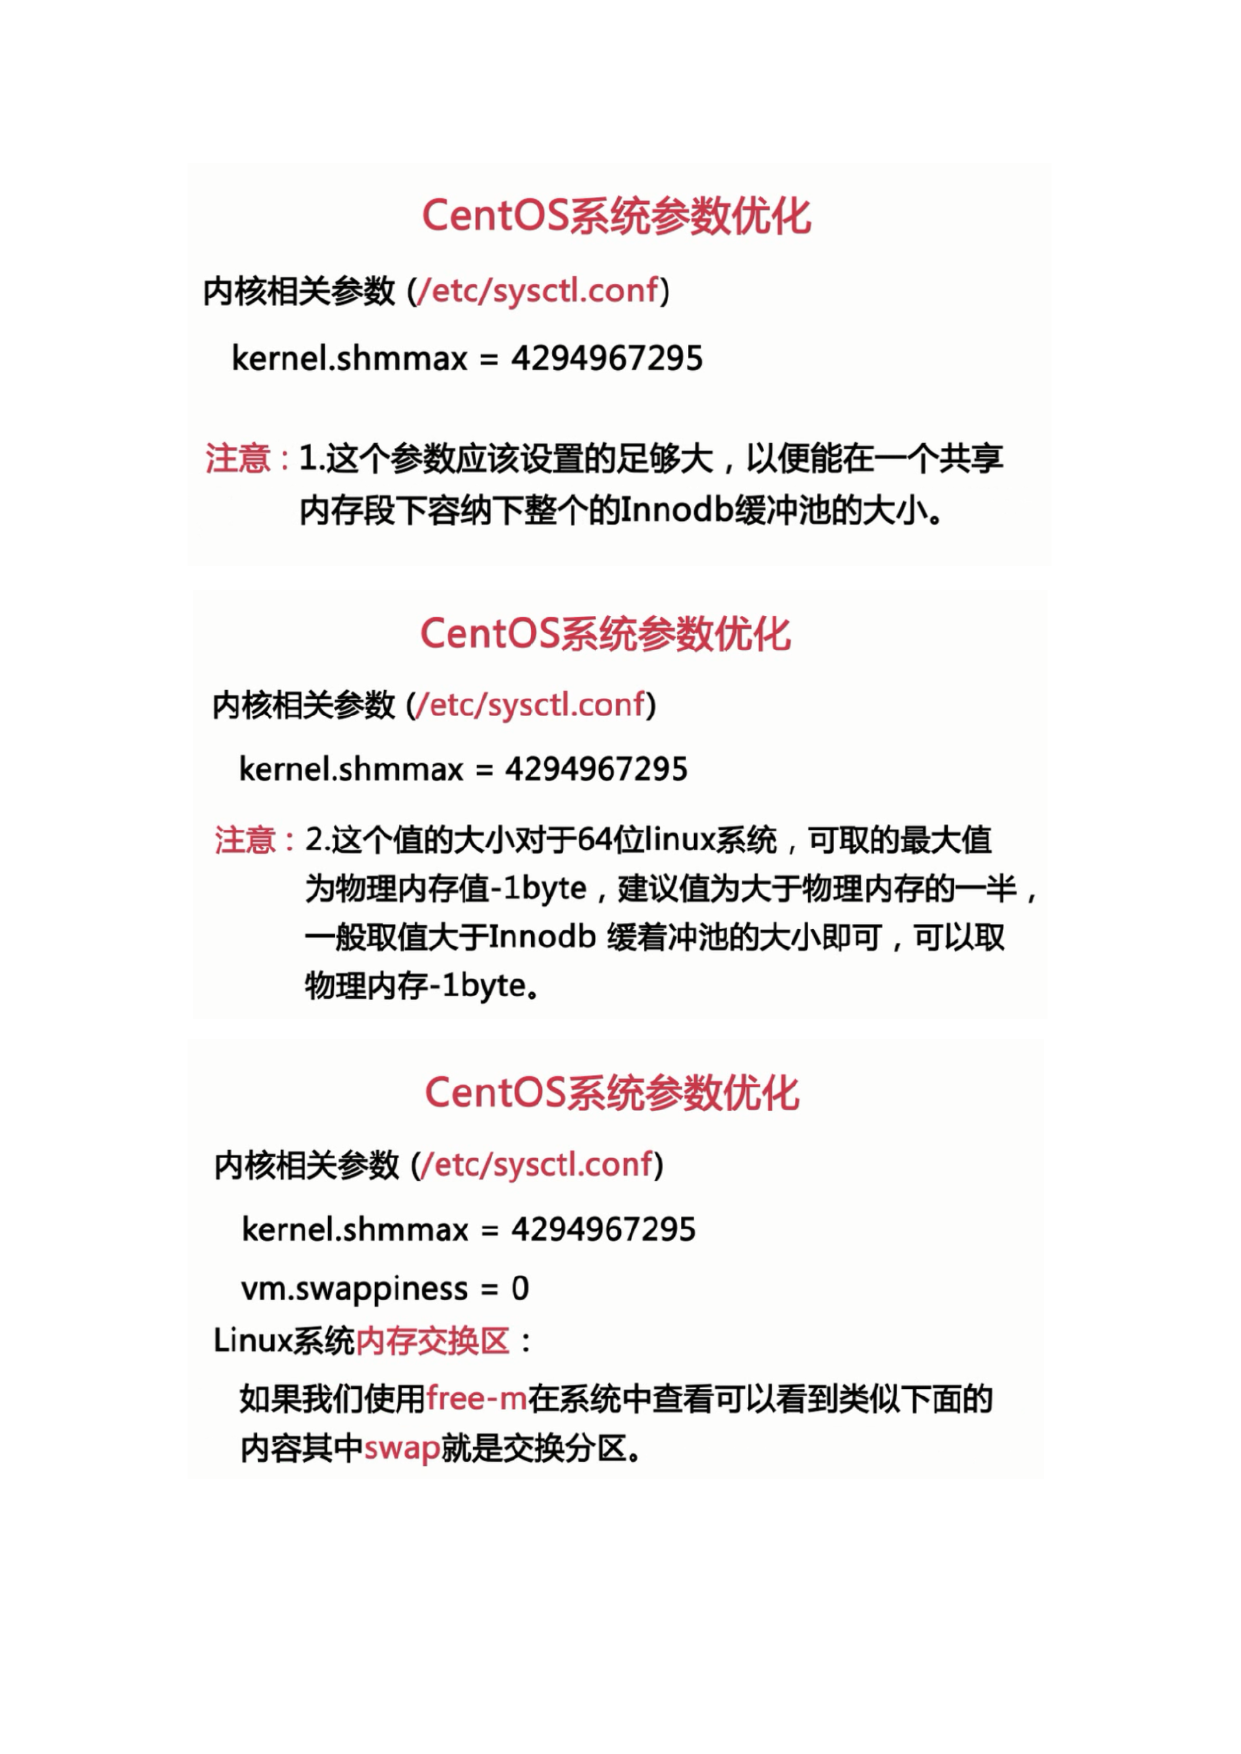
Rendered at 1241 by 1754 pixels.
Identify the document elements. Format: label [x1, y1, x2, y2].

picture [187, 162, 1052, 572]
picture [187, 584, 1053, 1028]
picture [187, 1039, 1053, 1490]
